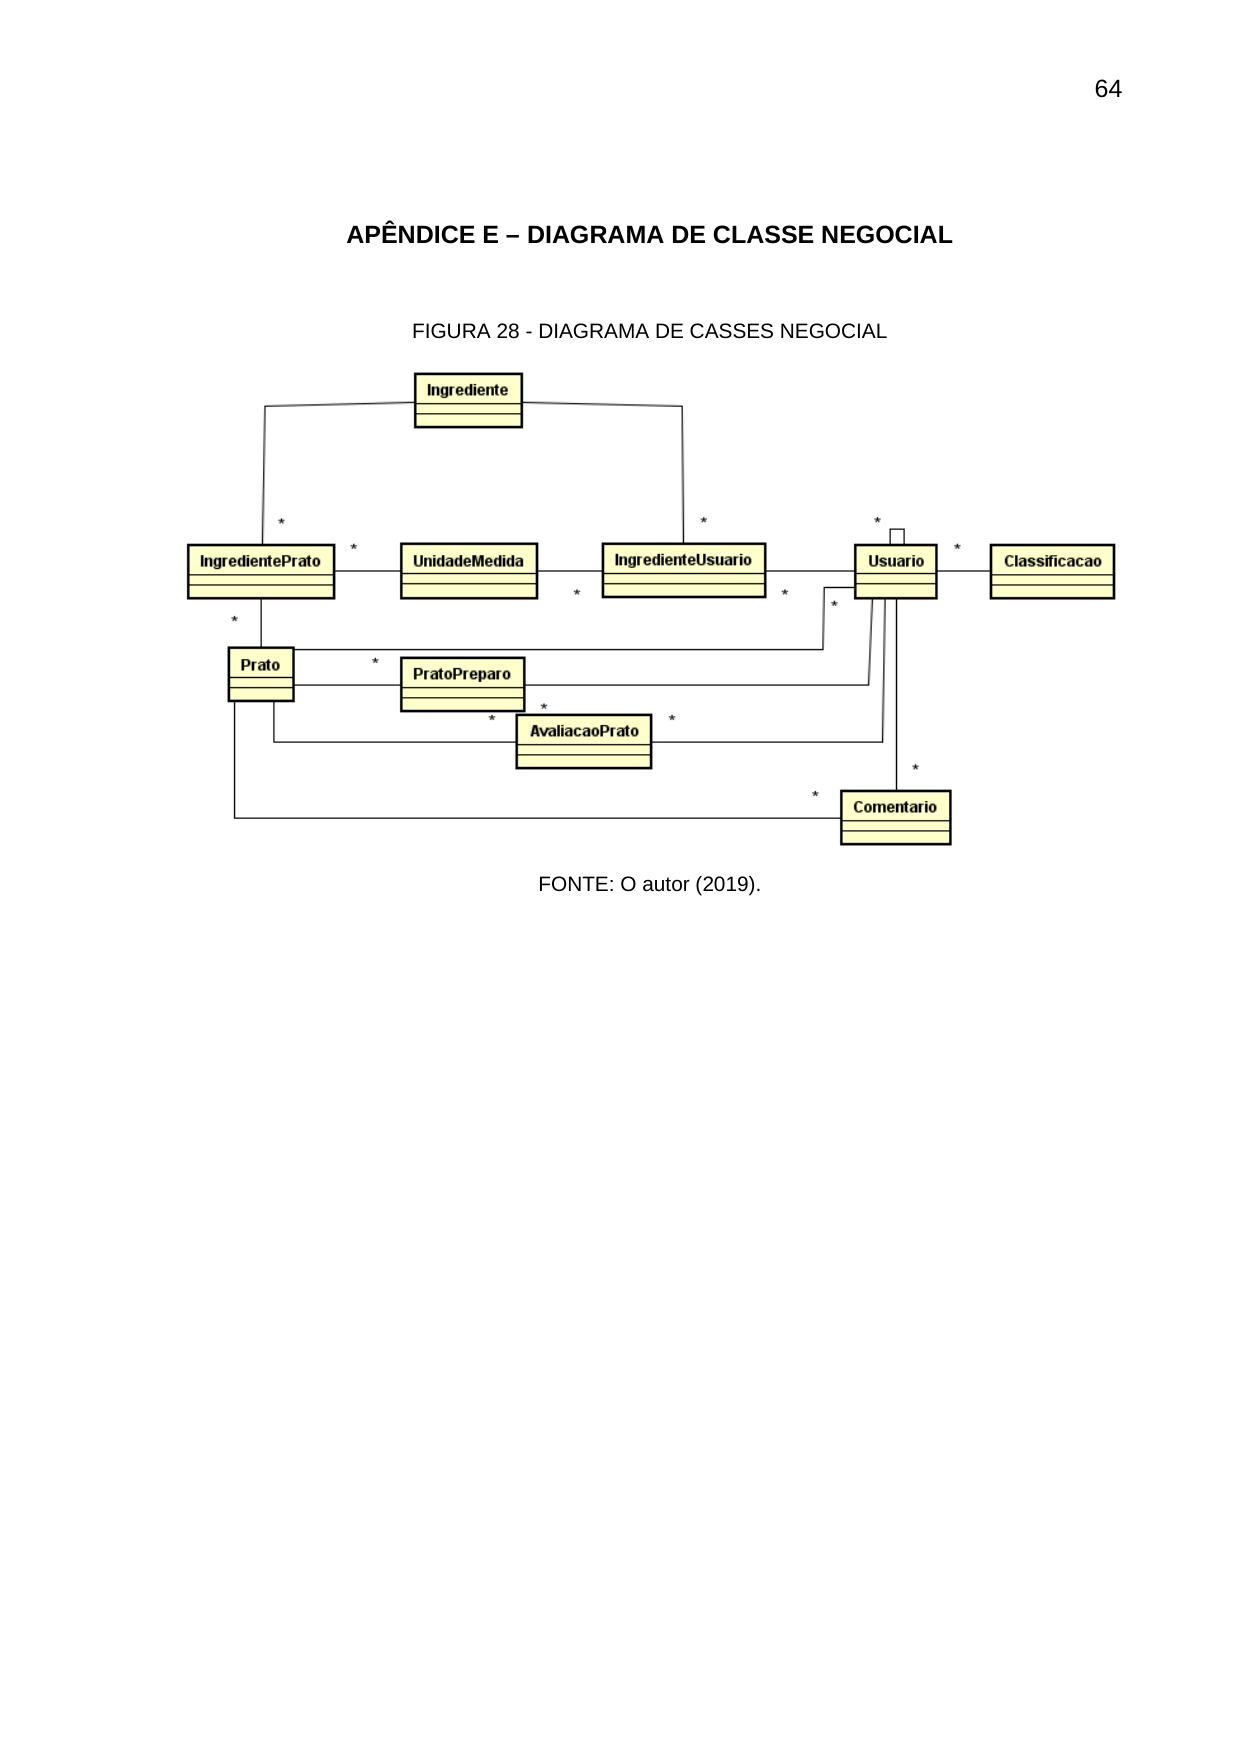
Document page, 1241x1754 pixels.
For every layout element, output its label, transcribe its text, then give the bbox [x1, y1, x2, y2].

picture [177, 355, 1123, 857]
text FONTE: O autor (2019). [177, 871, 1122, 895]
list APÊNDICE E – DIAGRAMA DE CLASSE NEGOCIAL [177, 220, 1122, 249]
